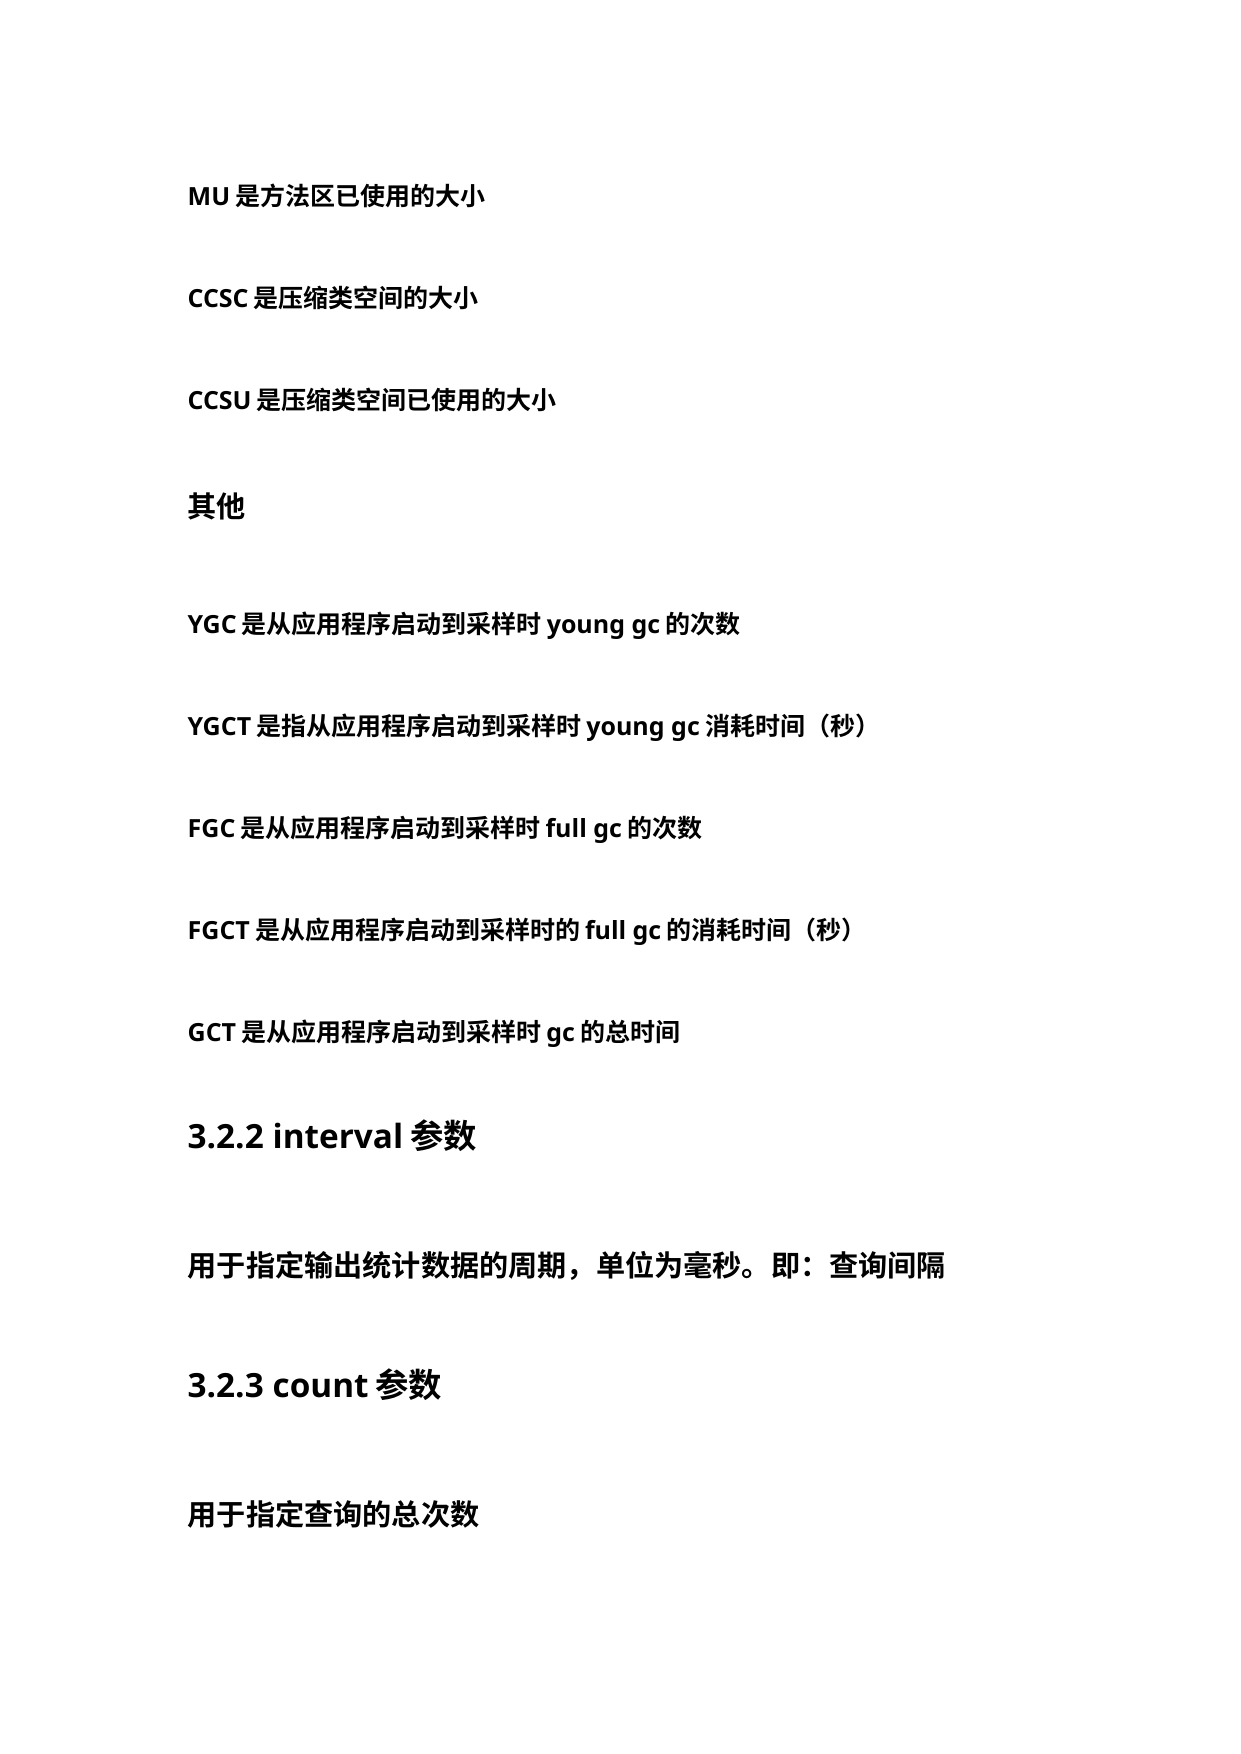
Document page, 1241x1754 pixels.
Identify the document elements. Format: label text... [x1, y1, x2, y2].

text interval参数 [187, 1102, 1053, 1167]
text YGC是从应用程序启动到采样时young gc的次数 [187, 591, 1053, 656]
text 其他 [187, 472, 1053, 537]
text 用于指定输出统计数据的周期，单位为毫秒。即：查询间隔 [187, 1232, 1053, 1297]
text FGCT是从应用程序启动到采样时的full gc的消耗时间（秒） [187, 896, 1053, 961]
text CCSU是压缩类空间已使用的大小 [187, 366, 1053, 431]
text YGCT是指从应用程序启动到采样时young gc消耗时间（秒） [187, 692, 1053, 757]
text FGC是从应用程序启动到采样时full gc的次数 [187, 794, 1053, 859]
text MU是方法区已使用的大小 [187, 162, 1053, 227]
text CCSC是压缩类空间的大小 [187, 264, 1053, 329]
text 用于指定查询的总次数 [187, 1480, 1053, 1545]
text GCT是从应用程序启动到采样时gc的总时间 [187, 998, 1053, 1063]
text count参数 [187, 1350, 1053, 1415]
